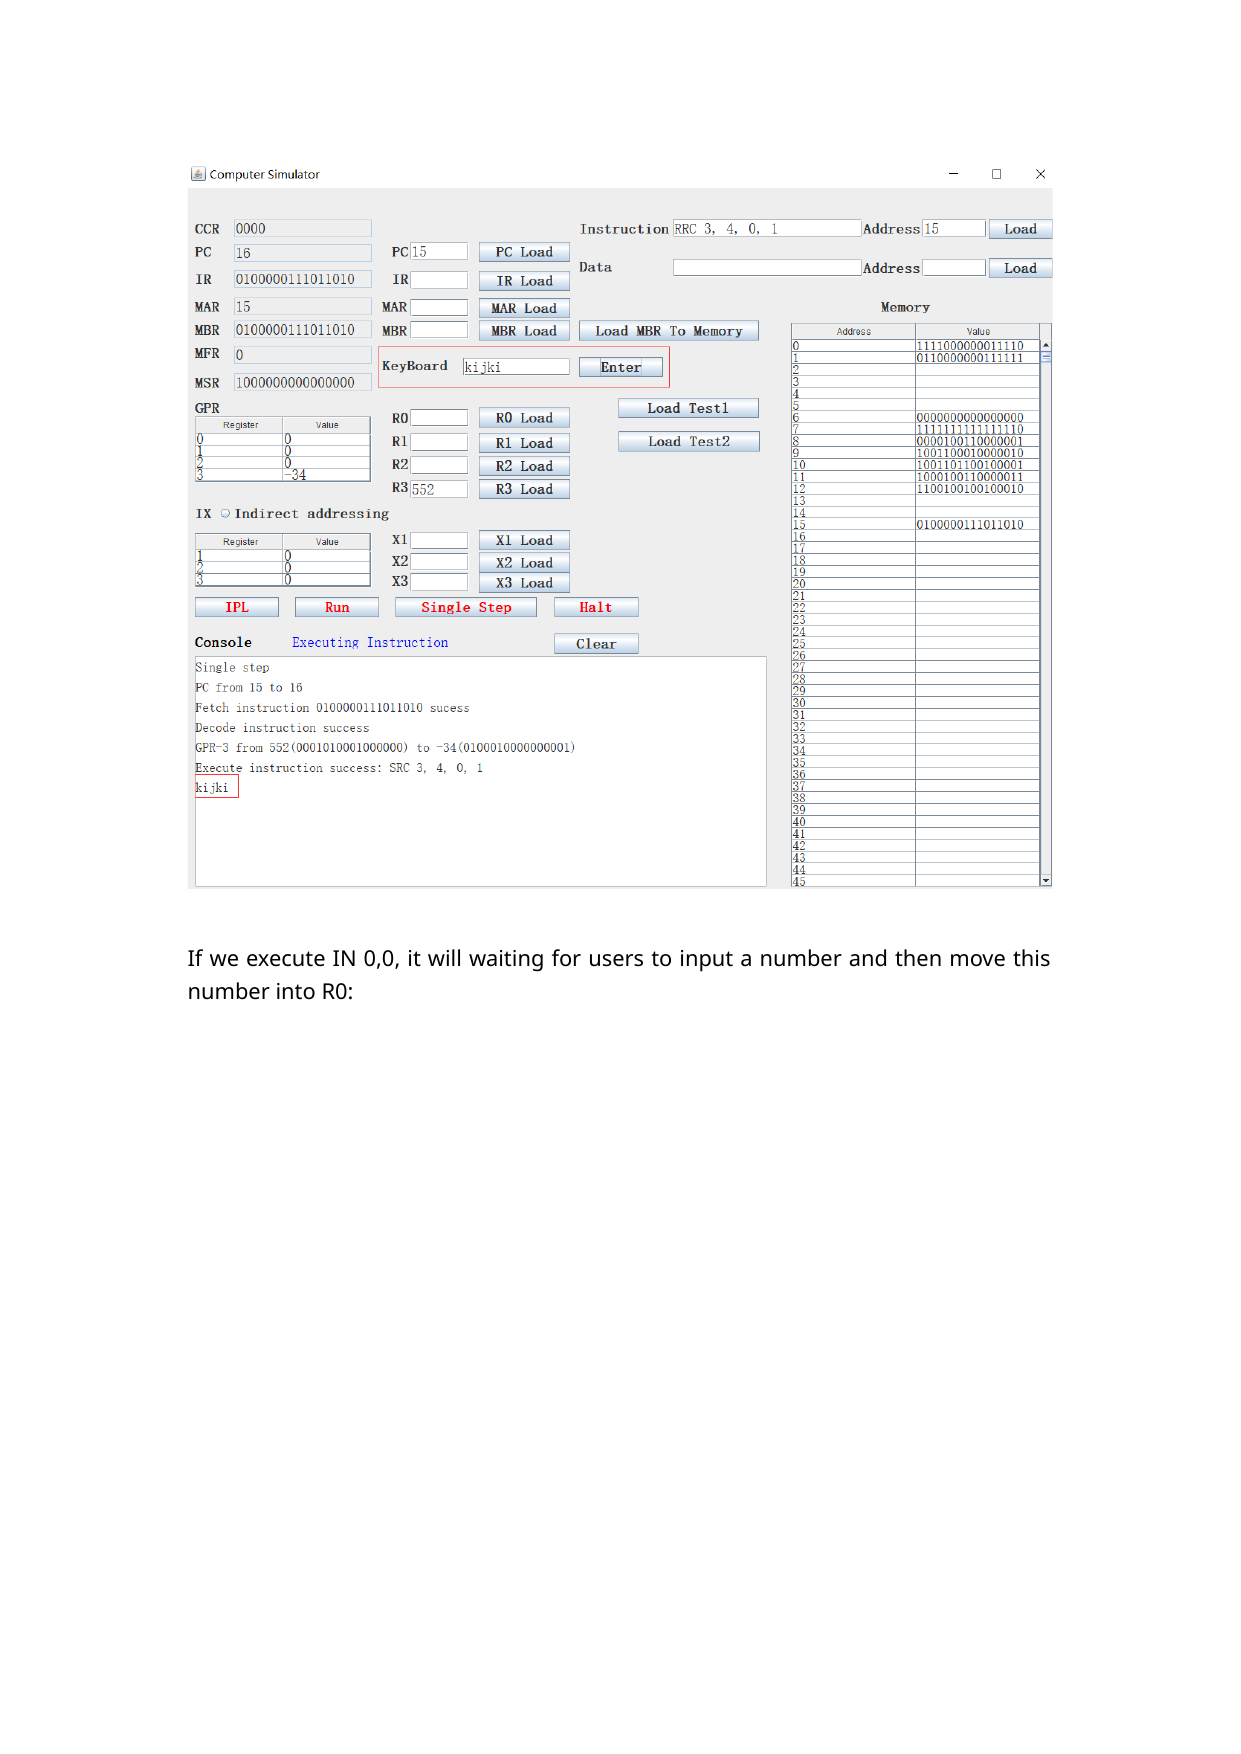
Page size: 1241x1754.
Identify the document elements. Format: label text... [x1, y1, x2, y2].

picture [187, 162, 1053, 889]
text If we execute IN 0,0, it will waiting for users to input a number and then move this number into R0: [187, 942, 1053, 1007]
